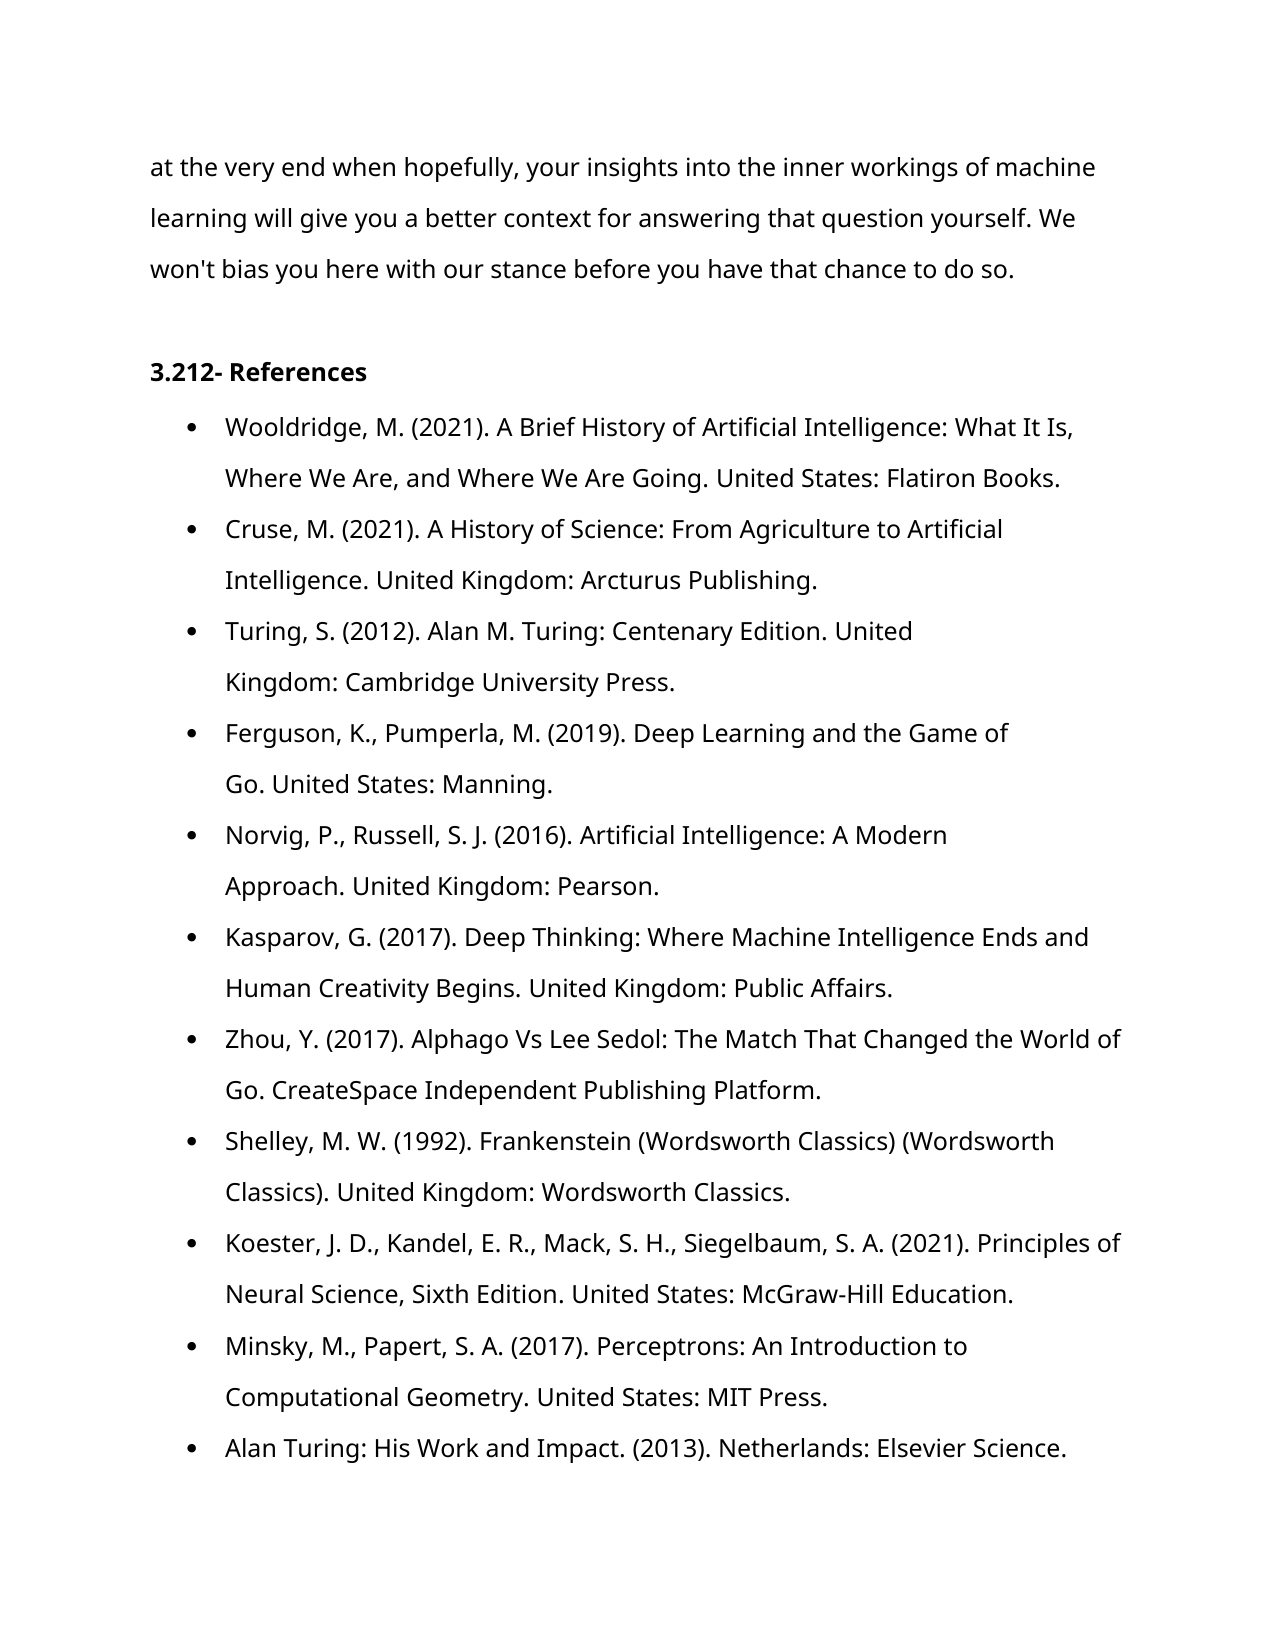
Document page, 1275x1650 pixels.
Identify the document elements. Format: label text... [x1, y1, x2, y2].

list Norvig, P., Russell, S. J. (2016). Artificial Intelligence: A Modern Approach. United Kingdom: Pearson. [187, 818, 1125, 903]
list Wooldridge, M. (2021). A Brief History of Artificial Intelligence: What It Is, Where We Are, and Where We Are Going. United States: Flatiron Books. [187, 409, 1125, 494]
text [150, 150, 1125, 286]
list Alan Turing: His Work and Impact. (2013). Netherlands: Elsevier Science. [187, 1430, 1125, 1464]
list Cruse, M. (2021). A History of Science: From Agriculture to Artificial Intelligence. United Kingdom: Arcturus Publishing. [187, 511, 1125, 597]
list Zhou, Y. (2017). Alphago Vs Lee Sedol: The Match That Changed the World of Go. CreateSpace Independent Publishing Platform. [187, 1022, 1125, 1107]
list Minsky, M., Papert, S. A. (2017). Perceptrons: An Introduction to Computational Geometry. United States: MIT Press. [187, 1328, 1125, 1413]
list Koester, J. D., Kandel, E. R., Mack, S. H., Siegelbaum, S. A. (2021). Principles of Neural Science, Sixth Edition. United States: McGraw-Hill Education. [187, 1226, 1125, 1311]
list Kasparov, G. (2017). Deep Thinking: Where Machine Intelligence Ends and Human Creativity Begins. United Kingdom: Public Affairs. [187, 920, 1125, 1005]
list Ferguson, K., Pumperla, M. (2019). Deep Learning and the Game of Go. United States: Manning. [187, 716, 1125, 801]
list Shelley, M. W. (1992). Frankenstein (Wordsworth Classics) (Wordsworth Classics). United Kingdom: Wordsworth Classics. [187, 1124, 1125, 1209]
subtitle 3.212- References [150, 354, 1125, 388]
list Turing, S. (2012). Alan M. Turing: Centenary Edition. United Kingdom: Cambridge University Press. [187, 613, 1125, 699]
